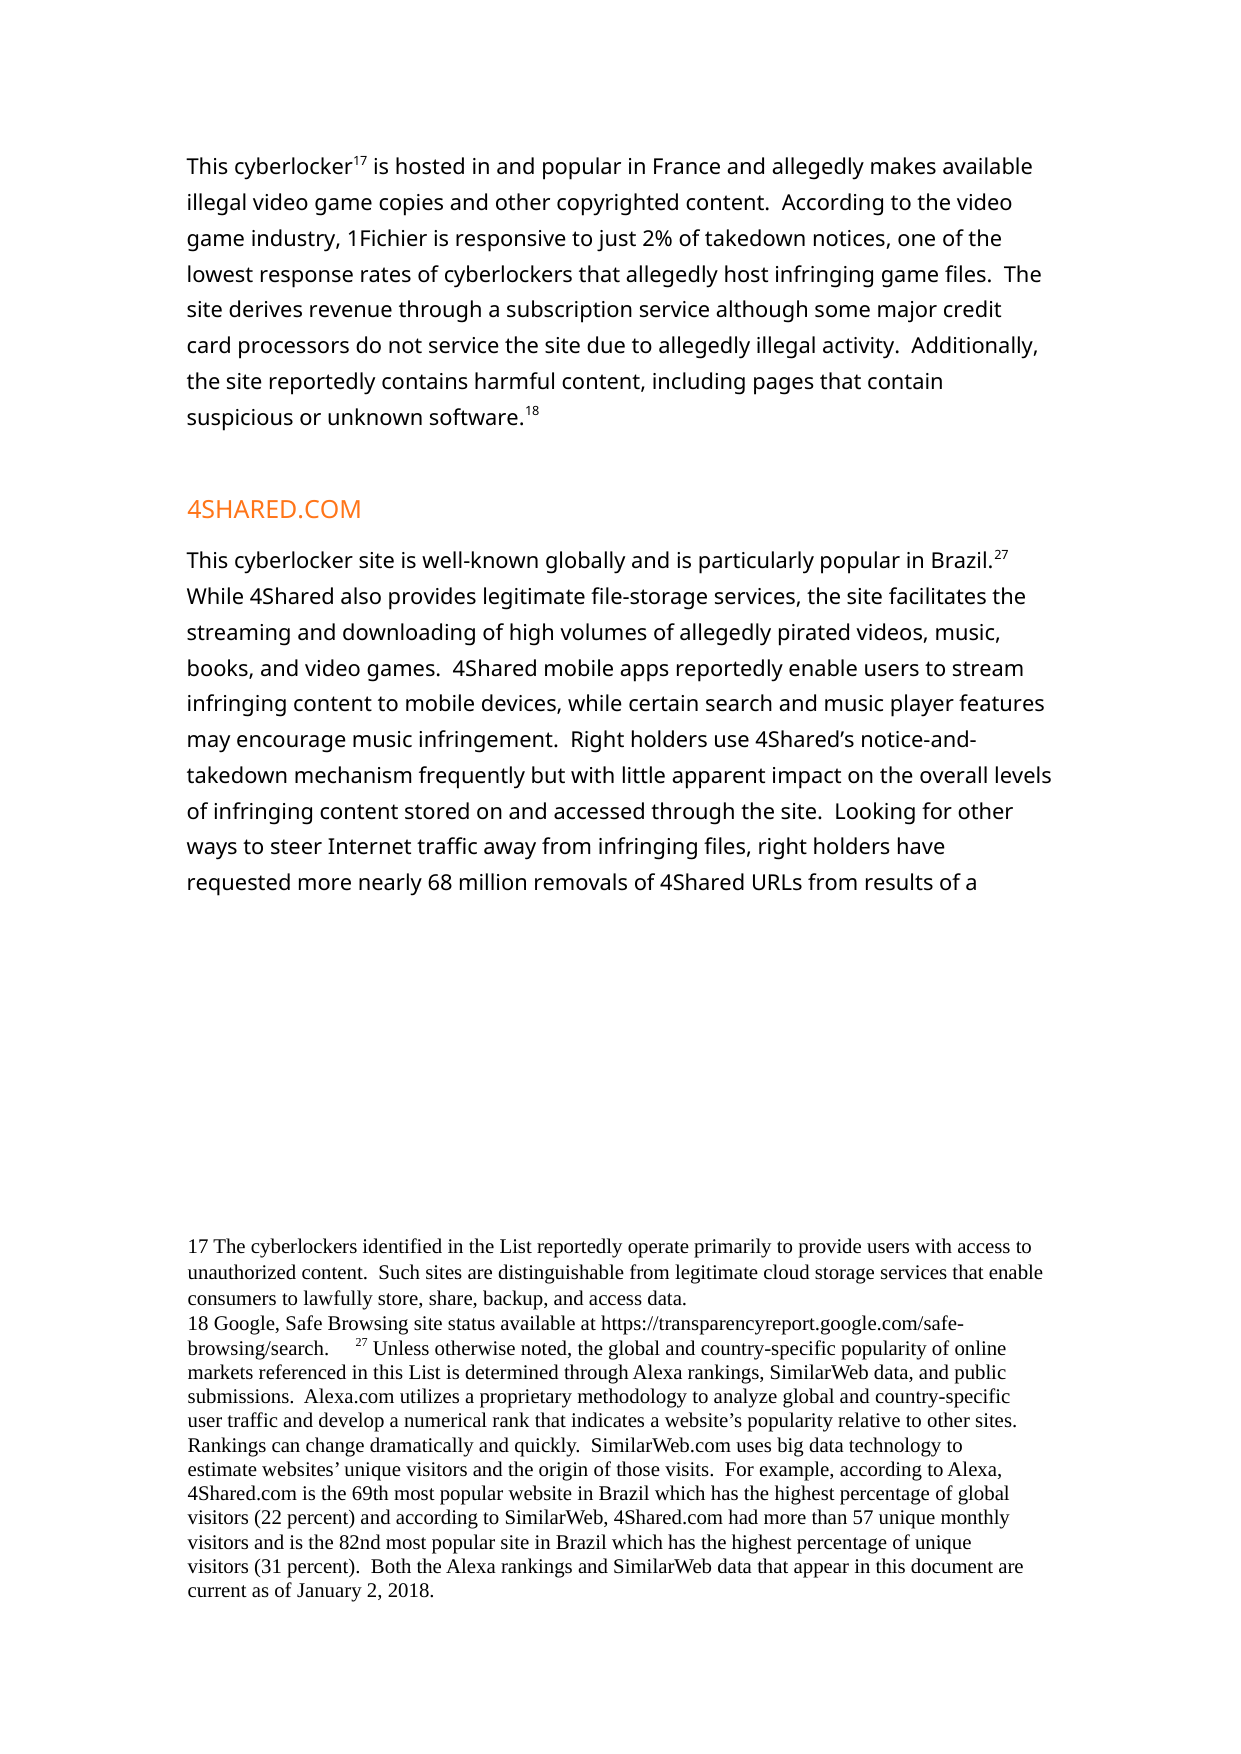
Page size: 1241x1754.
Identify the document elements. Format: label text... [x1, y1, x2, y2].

subtitle 4SHARED.COM [187, 476, 1053, 541]
text This cyberlocker is hosted in and popular in France and allegedly makes available illegal video game copies and other copyrighted content. According to the video game industry, 1Fichier is responsive to just 2% of takedown notices, one of the lowest response rates of cyberlockers that allegedly host infringing game files. The site derives revenue through a subscription service although some major credit card processors do not service the site due to allegedly illegal activity. Additionally, the site reportedly contains harmful content, including pages that contain suspicious or unknown software. [186, 150, 1053, 433]
text This cyberlocker site is well-known globally and is particularly popular in Brazil.27 While 4Shared also provides legitimate file-storage services, the site facilitates the streaming and downloading of high volumes of allegedly pirated videos, music, books, and video games. 4Shared mobile apps reportedly enable users to stream infringing content to mobile devices, while certain search and music player features may encourage music infringement. Right holders use 4Shared’s notice-and-takedown mechanism frequently but with little apparent impact on the overall levels of infringing content stored on and accessed through the site. Looking for other ways to steer Internet traffic away from infringing files, right holders have requested more nearly 68 million removals of 4Shared URLs from results of a prominent search engine since June 2011, more than any other domain. While major U.S. payment providers no longer service 4Shared, site operators continue to collect revenue from premium accounts and advertising by using resellers and offshore payment processors.29 4Shared is registered to an entity in the British Virgin Islands and hosted by the subsidiary of a Cyprus-based parent company. [186, 544, 1053, 898]
